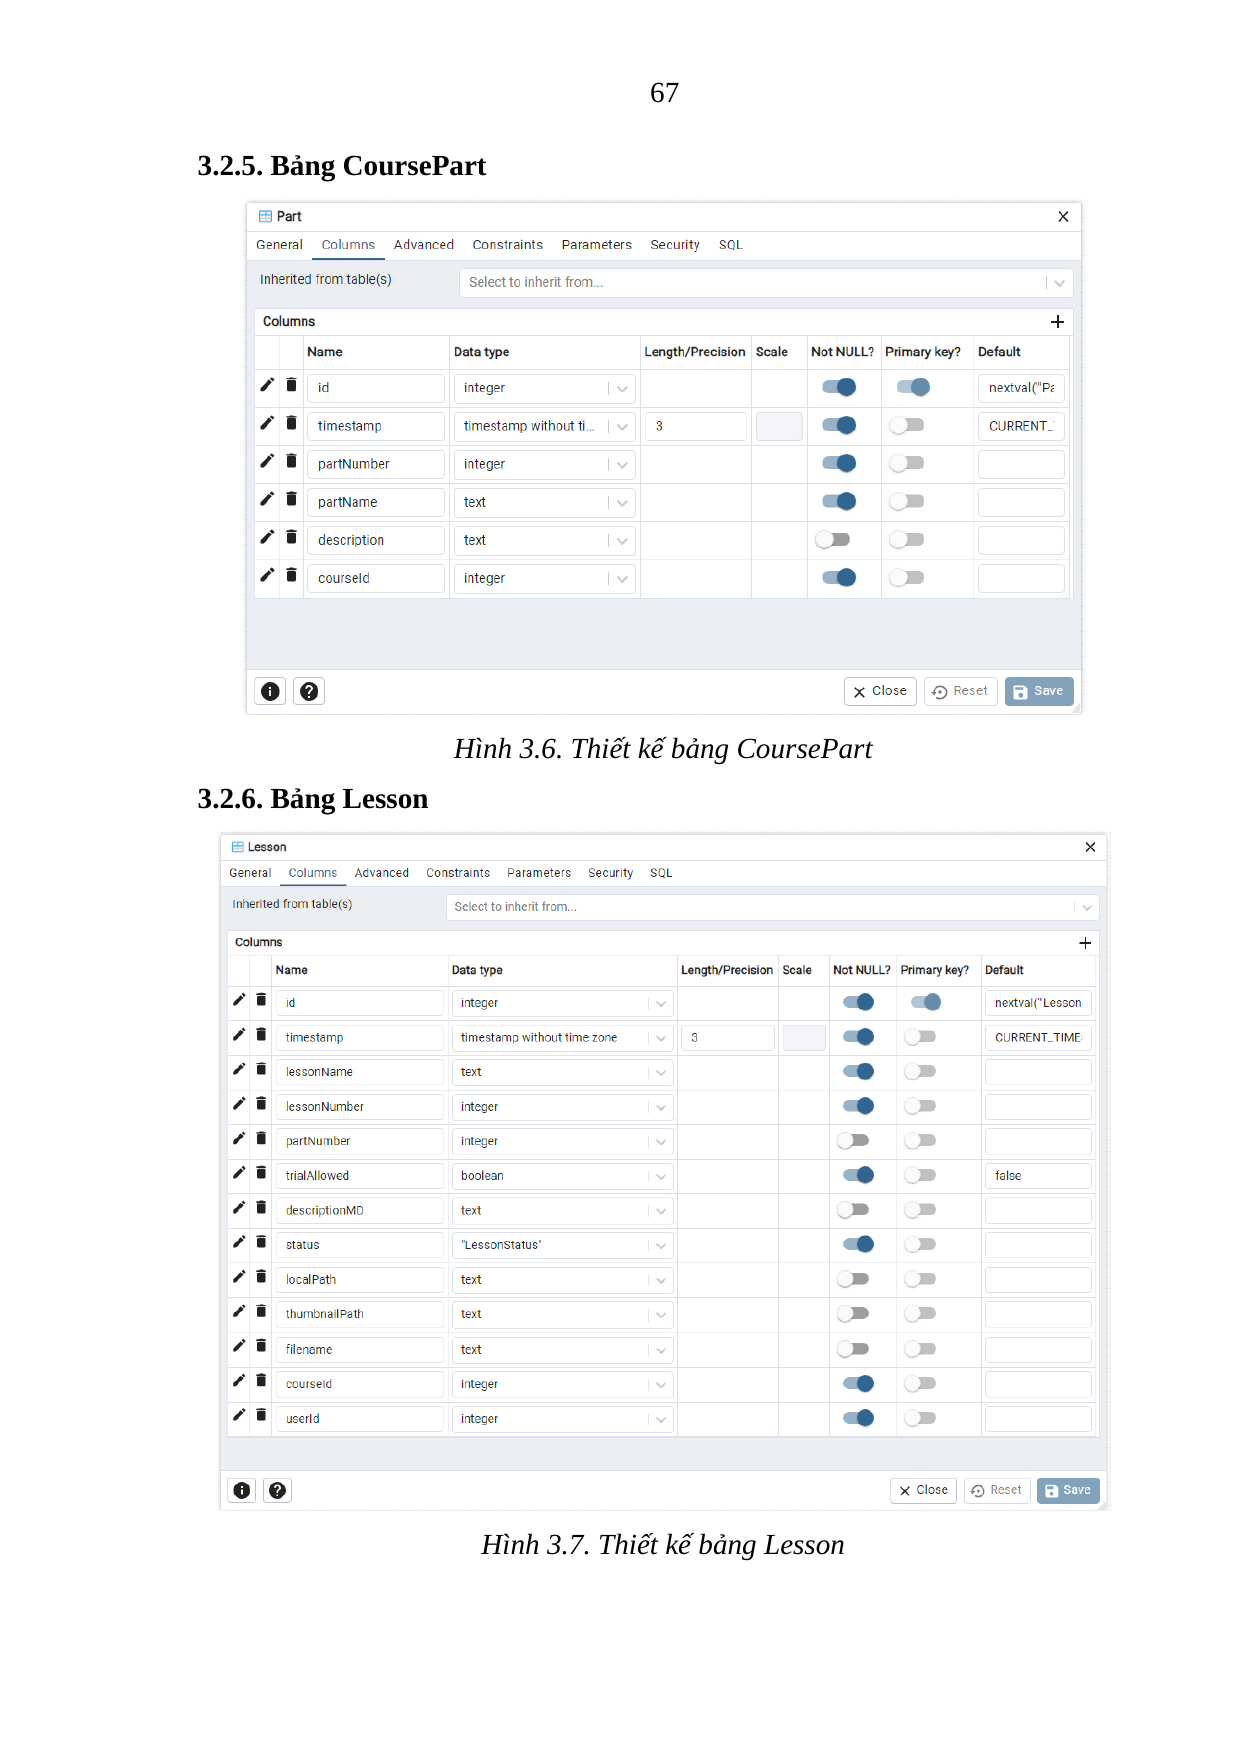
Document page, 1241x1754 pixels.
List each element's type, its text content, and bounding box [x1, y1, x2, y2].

picture [242, 198, 1087, 715]
text Hình 3.6. Thiết kế bảng CoursePart [207, 731, 1122, 765]
subtitle 3.2.5. Bảng CoursePart [197, 148, 1122, 181]
subtitle 3.2.6. Bảng Lesson [197, 781, 1122, 815]
picture [217, 831, 1112, 1511]
text Hình 3.7. Thiết kế bảng Lesson [207, 1527, 1122, 1561]
